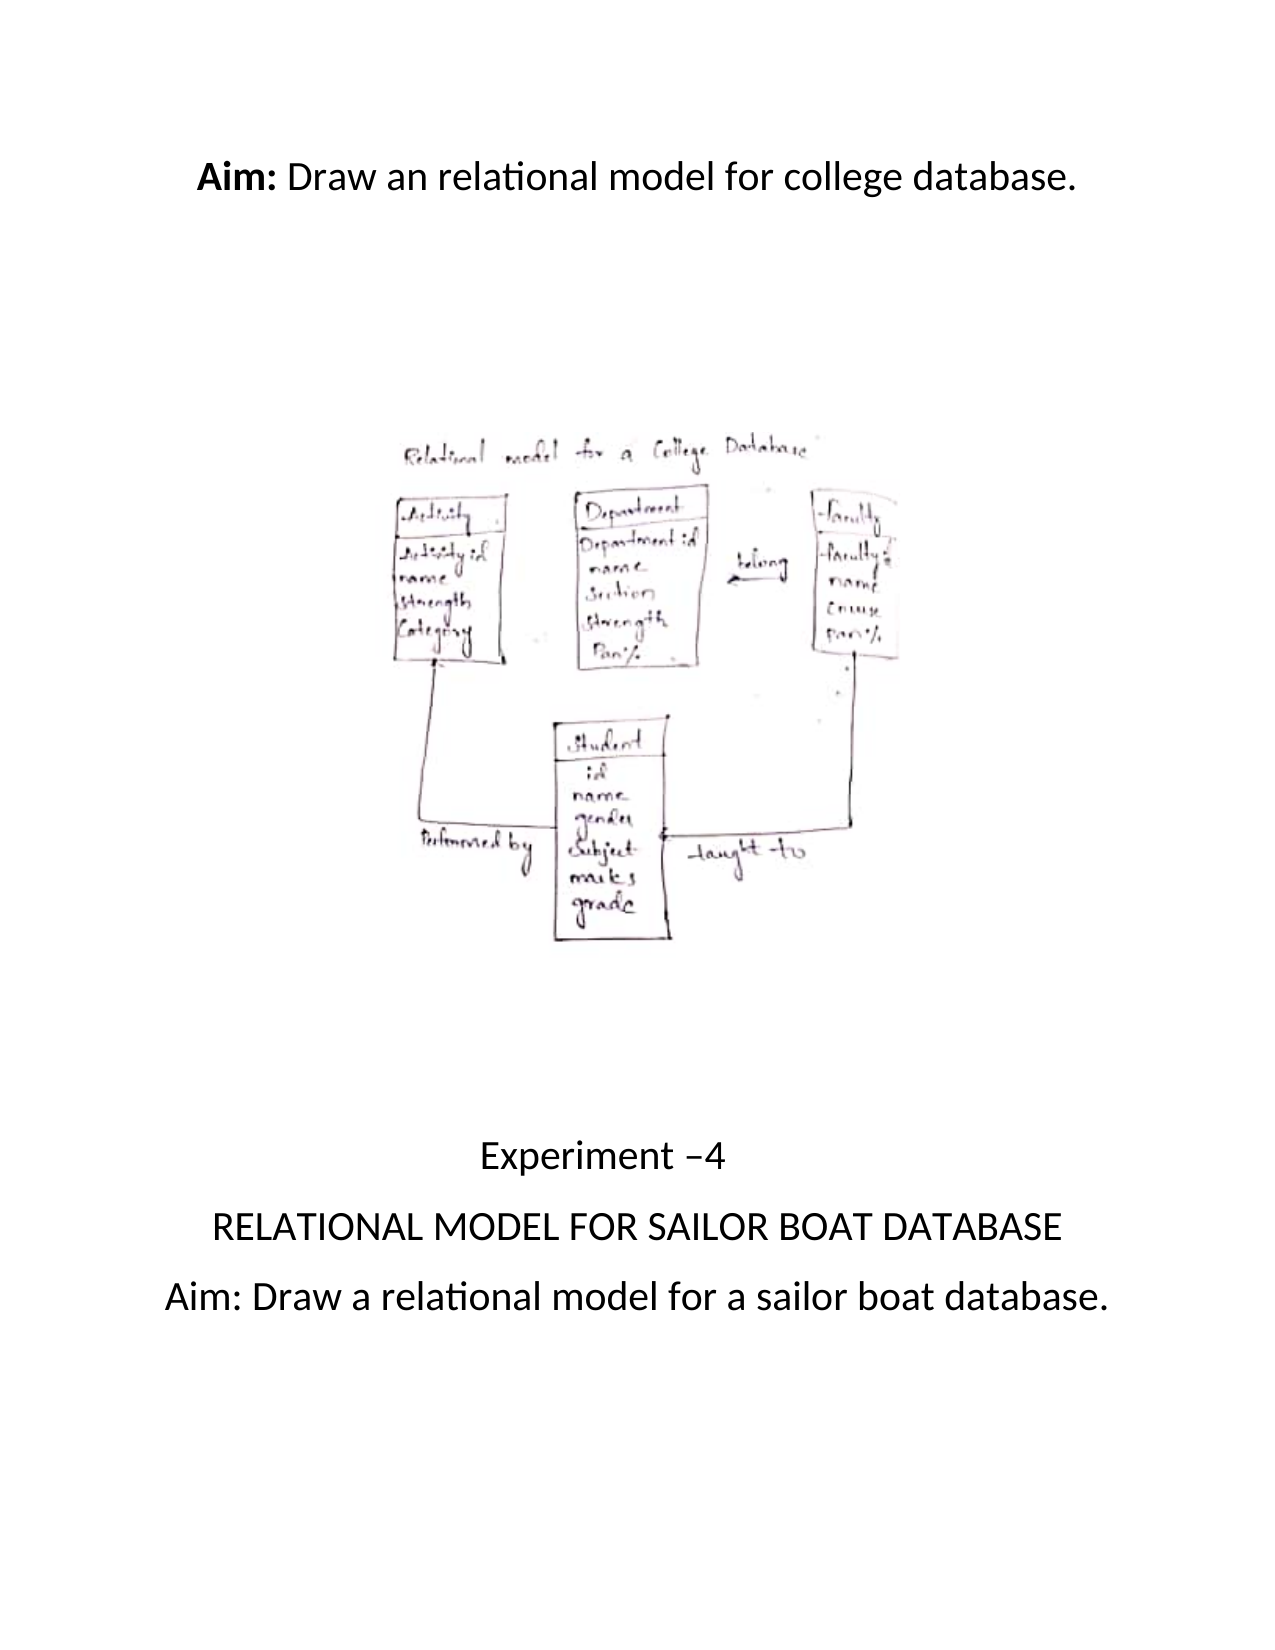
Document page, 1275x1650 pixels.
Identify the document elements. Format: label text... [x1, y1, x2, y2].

text Experiment –4 [150, 1129, 1125, 1180]
text RELATIONAL MODEL FOR SAILOR BOAT DATABASE [150, 1199, 1125, 1250]
text Aim: Draw an relational model for college database. [150, 150, 1125, 201]
text Aim: Draw a relational model for a sailor boat database. [150, 1270, 1125, 1321]
picture [375, 432, 901, 970]
